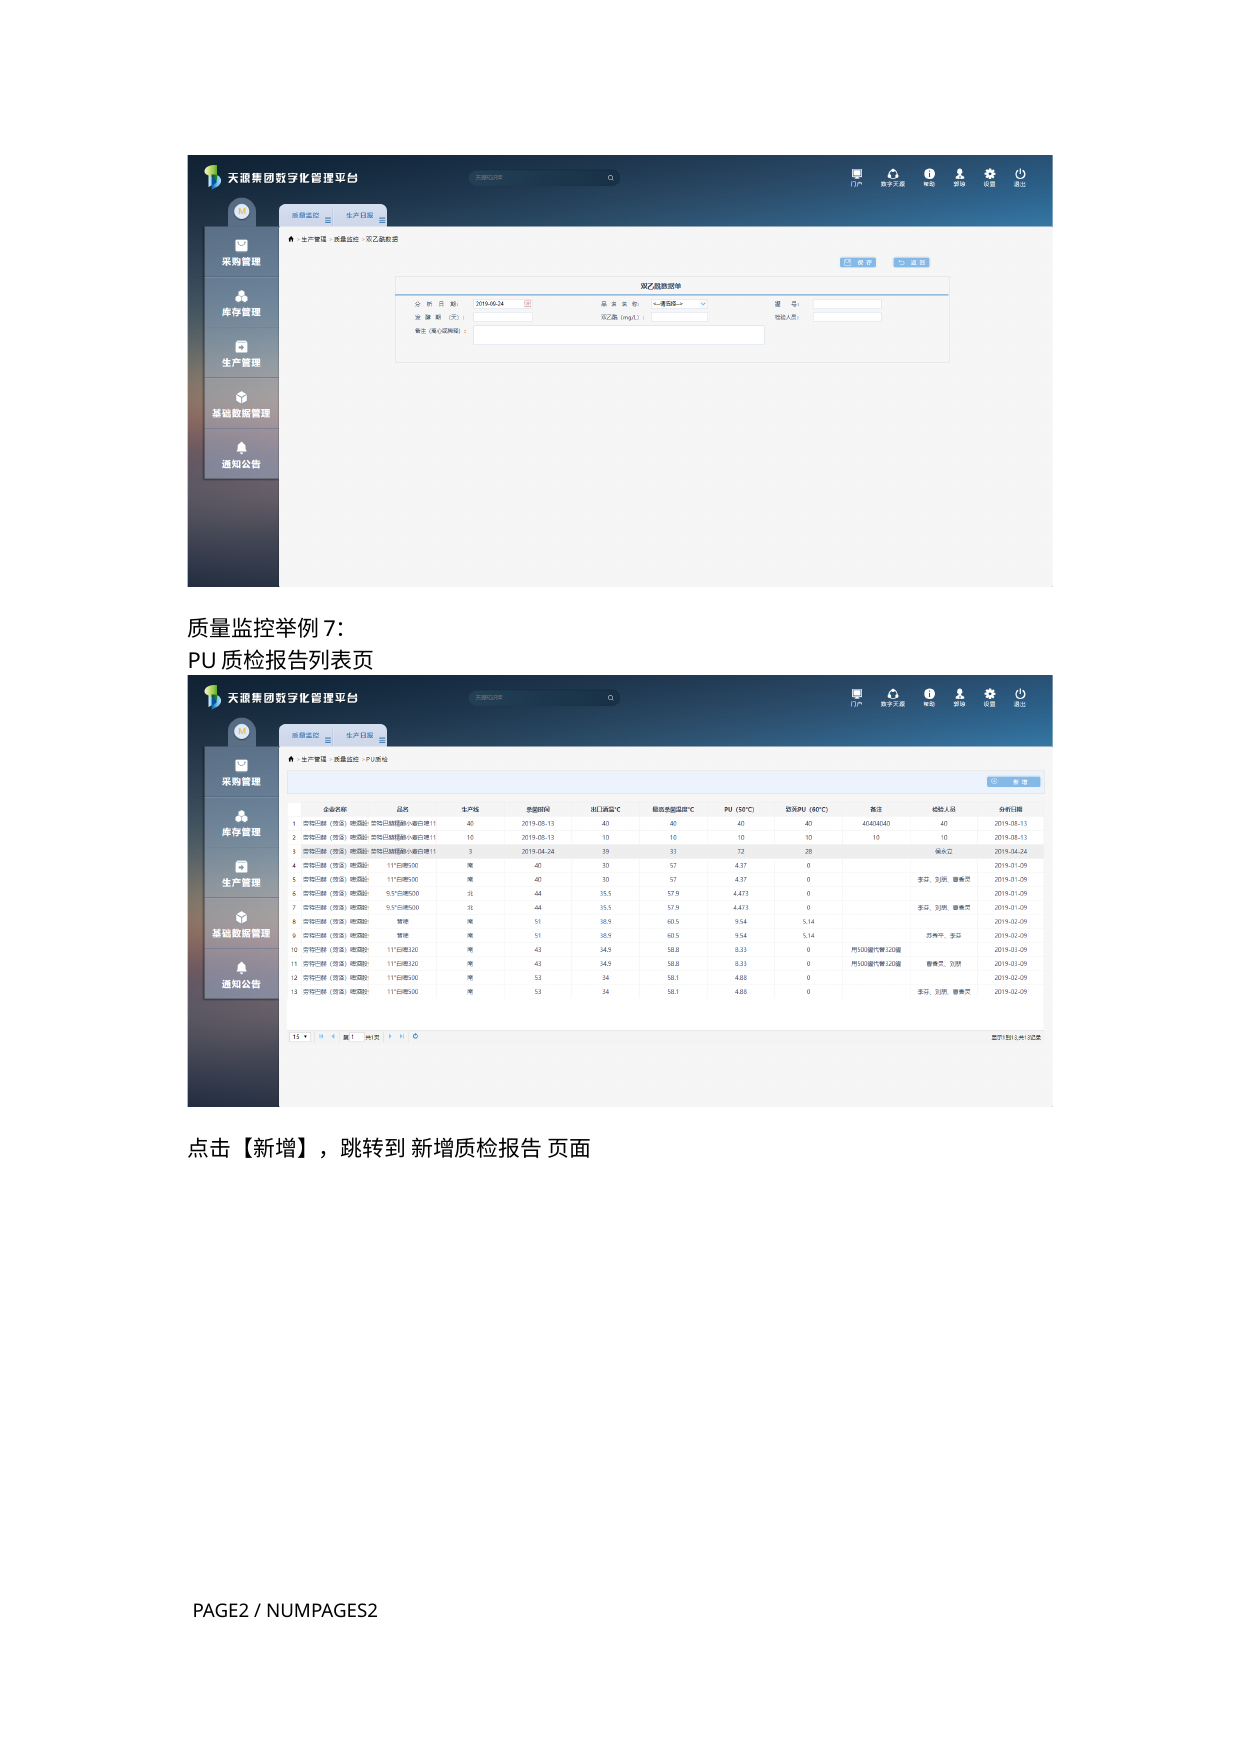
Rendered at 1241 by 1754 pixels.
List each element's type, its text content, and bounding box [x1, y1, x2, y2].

picture [187, 155, 1053, 587]
text PU质检报告列表页 [187, 643, 1053, 675]
text 点击【新增】，跳转到 新增质检报告 页面 [187, 1131, 1053, 1163]
text 质量监控举例7： [187, 611, 1053, 643]
picture [187, 675, 1053, 1107]
